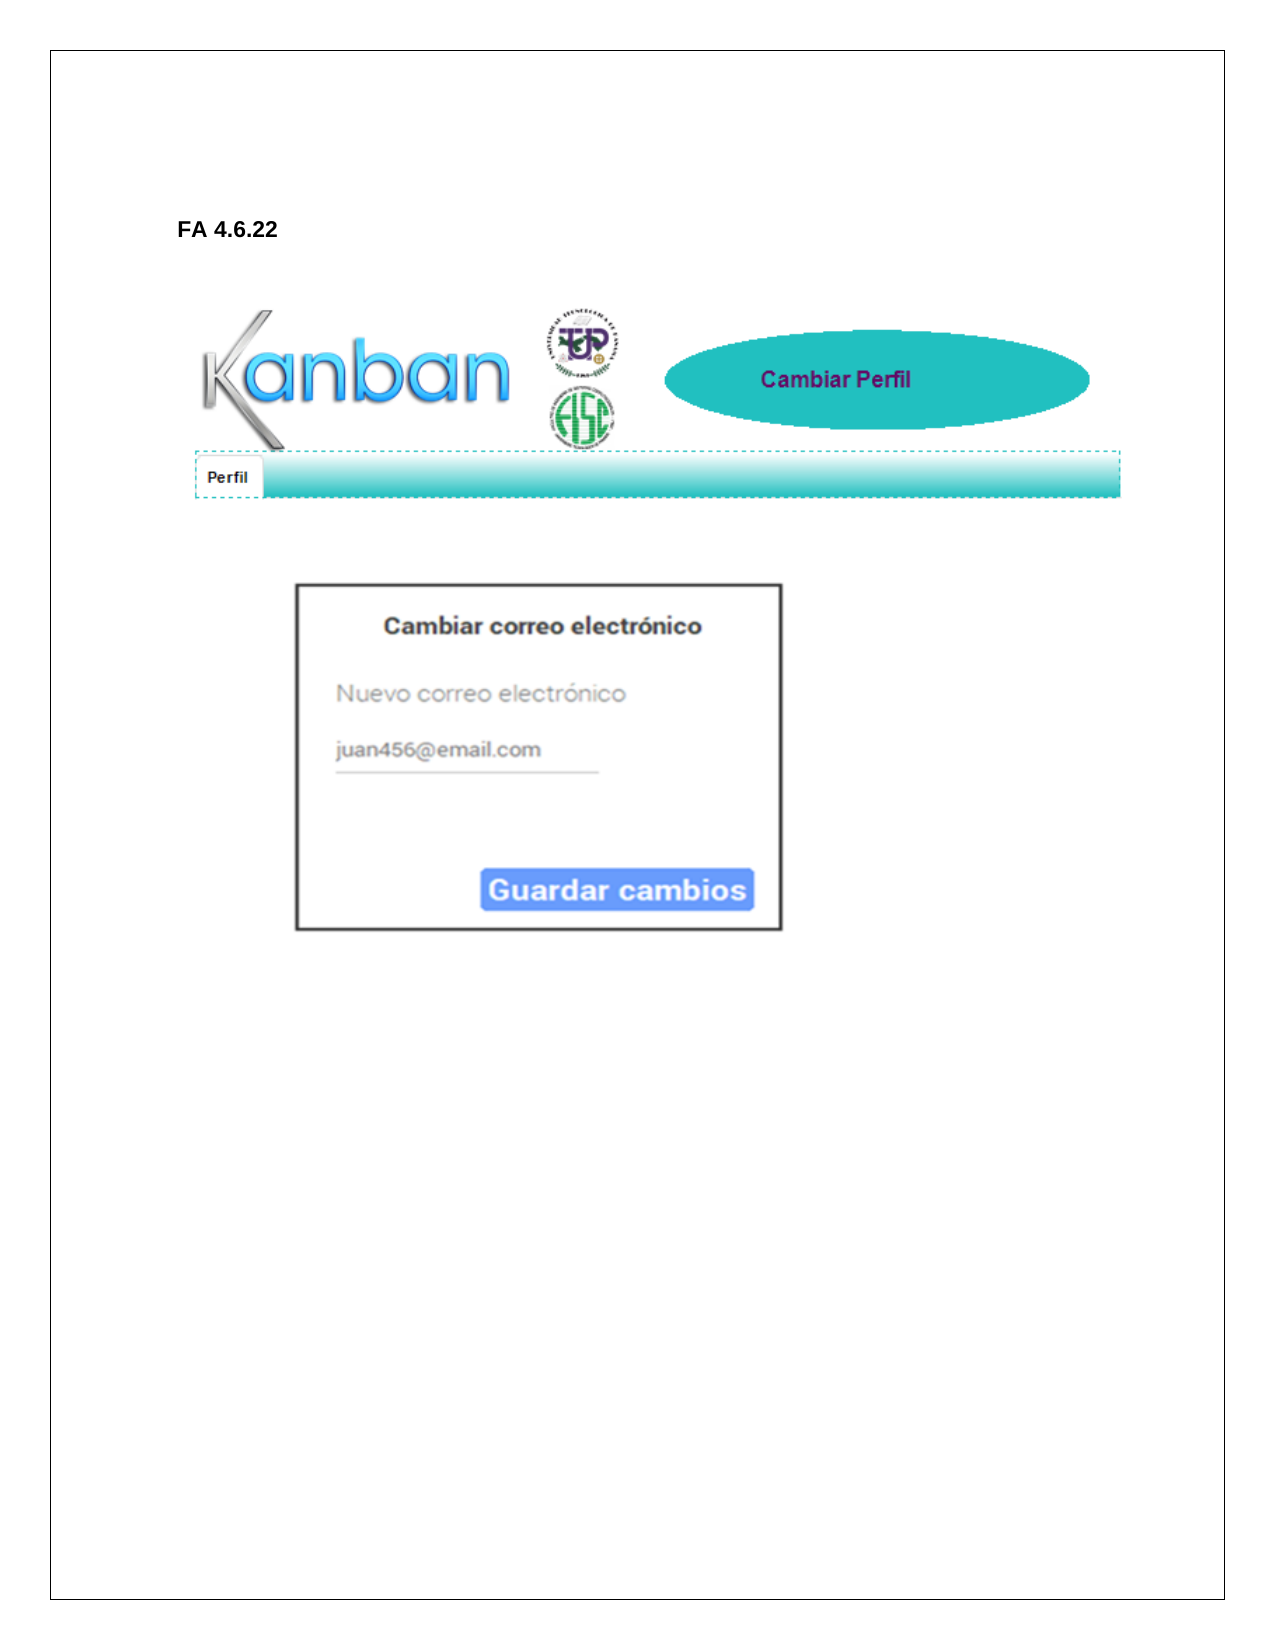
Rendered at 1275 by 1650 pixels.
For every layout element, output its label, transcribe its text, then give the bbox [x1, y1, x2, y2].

picture [177, 284, 1146, 1049]
text FA 4.6.22 [177, 216, 1098, 242]
